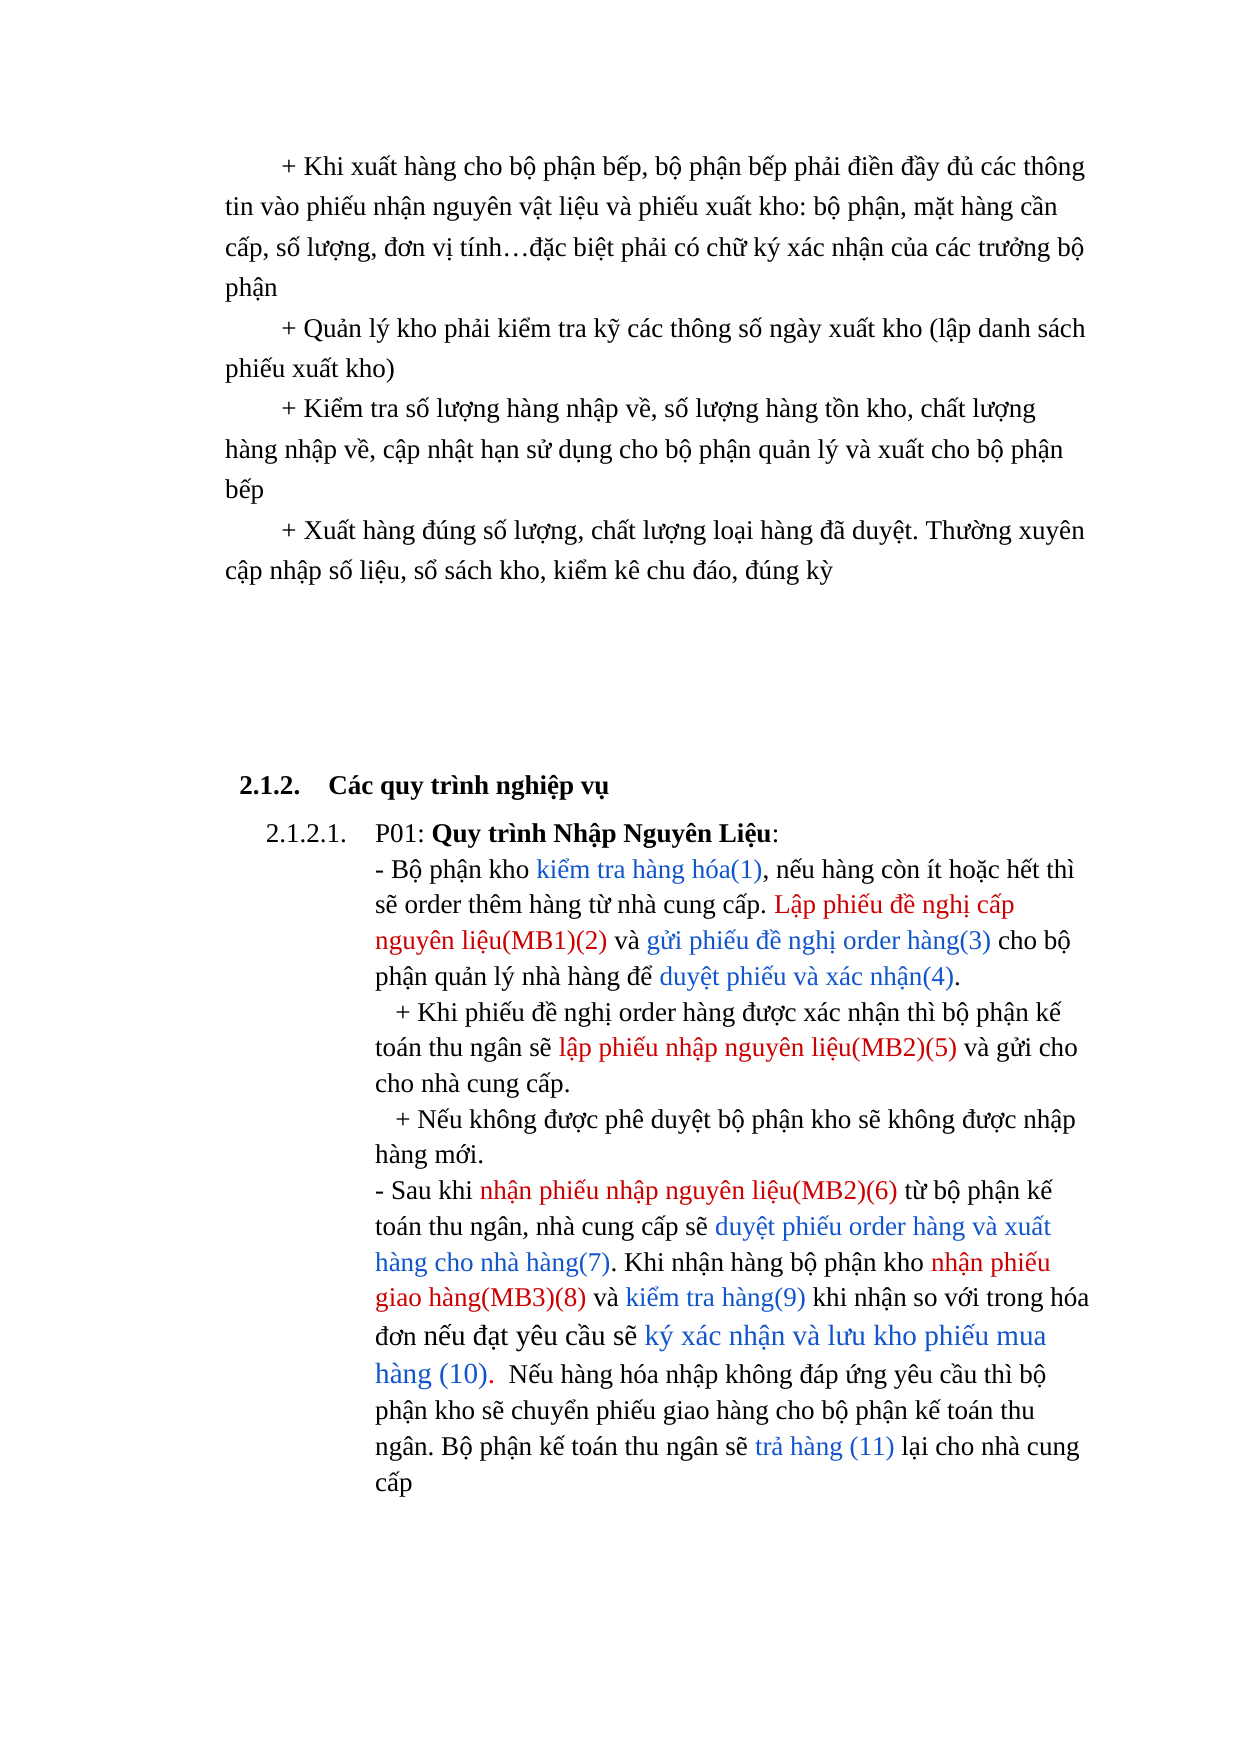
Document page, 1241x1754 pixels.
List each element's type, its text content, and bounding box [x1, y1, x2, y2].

list P01: Quy trình Nhập Nguyên Liệu: - Bộ phận kho kiểm tra hàng hóa(1), nếu hàng còn ít hoặc hết thì sẽ order thêm hàng từ nhà cung cấp. Lập phiếu đề nghị cấp nguyên liệu(MB1)(2) và gửi phiếu đề nghị order hàng(3) cho bộ phận quản lý nhà hàng để duyệt phiếu và xác nhận(4). + Khi phiếu đề nghị order hàng được xác nhận thì bộ phận kế toán thu ngân sẽ lập phiếu nhập nguyên liệu(MB2)(5) và gửi cho cho nhà cung cấp. + Nếu không được phê duyệt bộ phận kho sẽ không được nhập hàng mới. - Sau khi nhận phiếu nhập nguyên liệu(MB2)(6) từ bộ phận kế toán thu ngân, nhà cung cấp sẽ duyệt phiếu order hàng và xuất hàng cho nhà hàng(7). Khi nhận hàng bộ phận kho nhận phiếu giao hàng(MB3)(8) và kiểm tra hàng(9) khi nhận so với trong hóa đơn nếu đạt yêu cầu sẽ ký xác nhận và lưu kho phiếu mua hàng (10). Nếu hàng hóa nhập không đáp ứng yêu cầu thì bộ phận kho sẽ chuyển phiếu giao hàng cho bộ phận kế toán thu ngân. Bộ phận kế toán thu ngân sẽ trả hàng (11) lại cho nhà cung cấp [347, 817, 1090, 1497]
subtitle Các quy trình nghiệp vụ [300, 769, 1090, 800]
text + Kiểm tra số lượng hàng nhập về, số lượng hàng tồn kho, chất lượng hàng nhập về, cập nhật hạn sử dụng cho bộ phận quản lý và xuất cho bộ phận bếp [225, 392, 1090, 504]
text + Khi xuất hàng cho bộ phận bếp, bộ phận bếp phải điền đầy đủ các thông tin vào phiếu nhận nguyên vật liệu và phiếu xuất kho: bộ phận, mặt hàng cần cấp, số lượng, đơn vị tính…đặc biệt phải có chữ ký xác nhận của các trưởng bộ phận [225, 150, 1090, 302]
text + Quản lý kho phải kiểm tra kỹ các thông số ngày xuất kho (lập danh sách phiếu xuất kho) [225, 312, 1090, 383]
text + Xuất hàng đúng số lượng, chất lượng loại hàng đã duyệt. Thường xuyên cập nhập số liệu, sổ sách kho, kiểm kê chu đáo, đúng kỳ [225, 514, 1090, 585]
